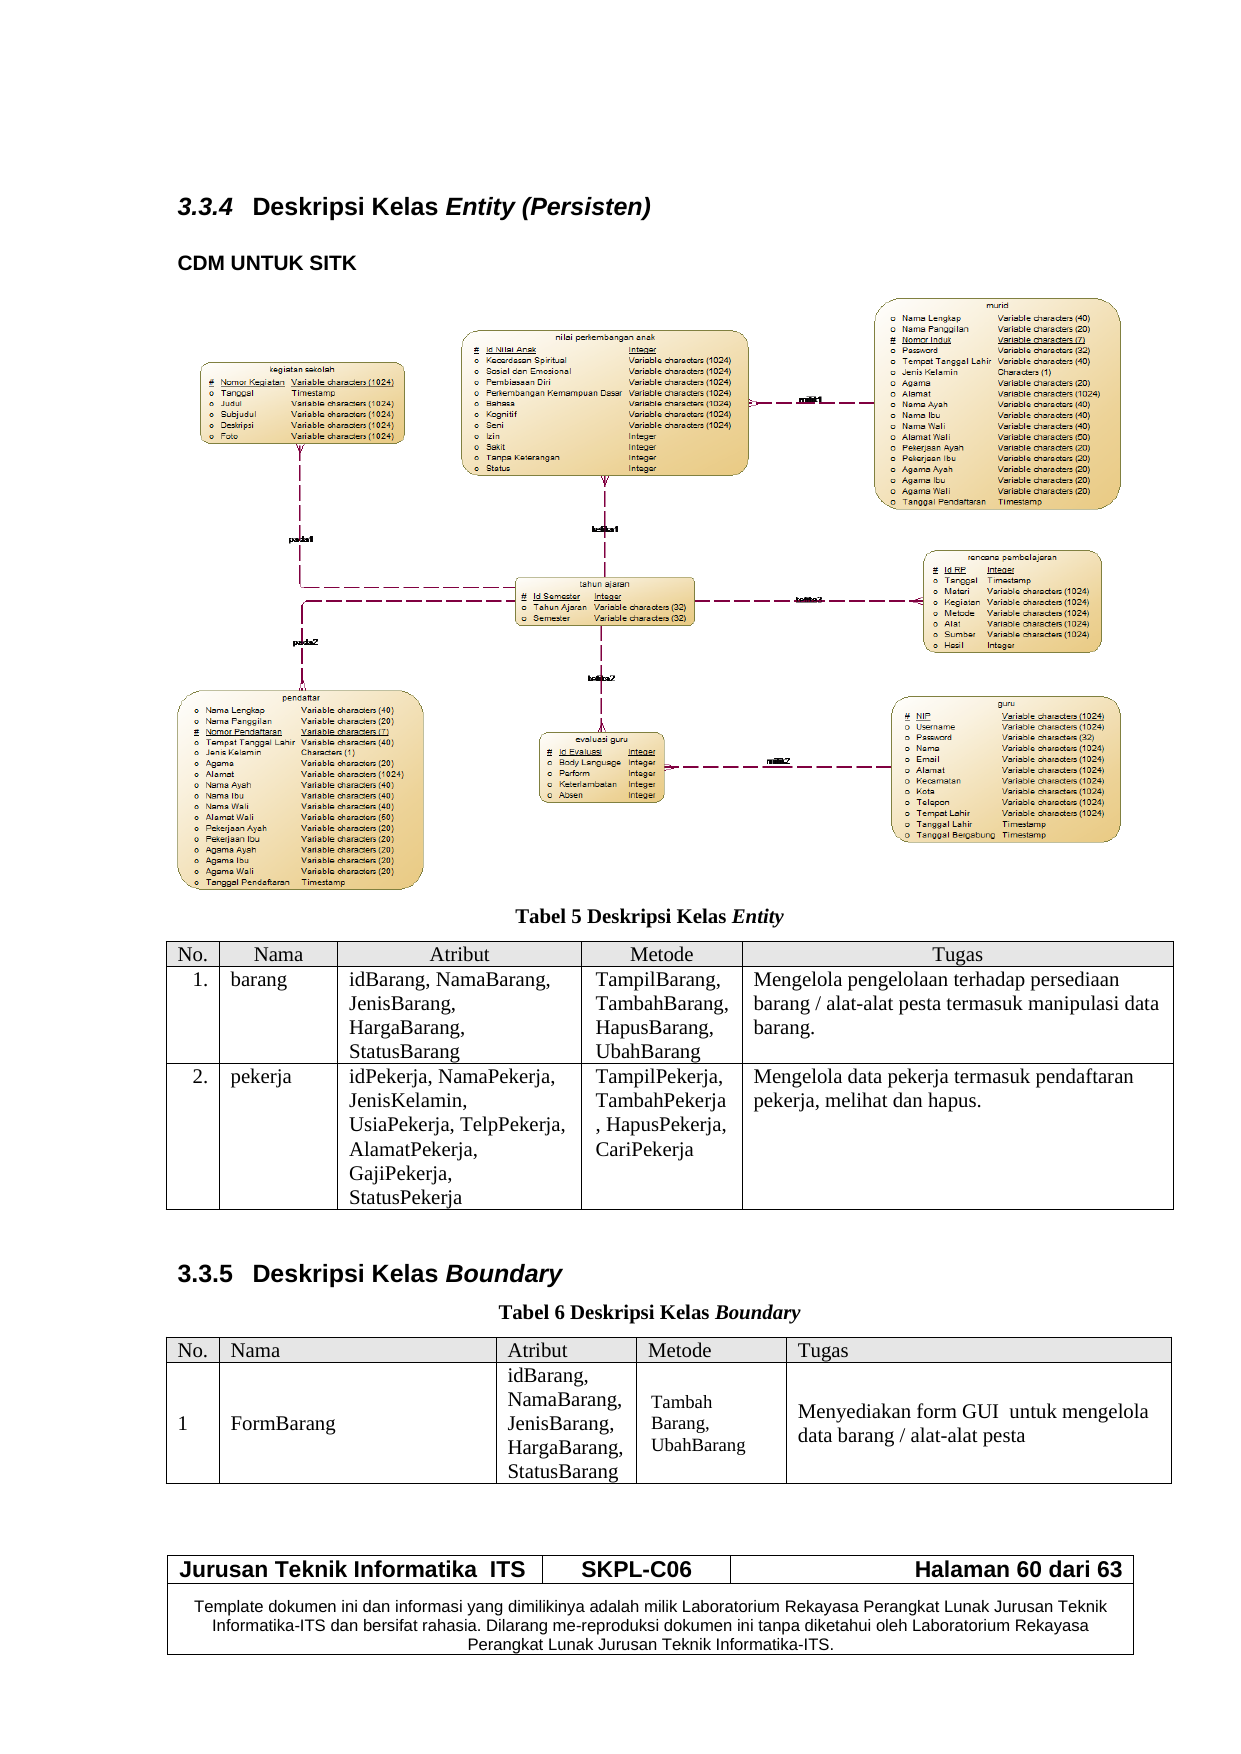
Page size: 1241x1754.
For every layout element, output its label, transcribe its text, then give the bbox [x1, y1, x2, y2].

subtitle Deskripsi Kelas Entity (Persisten) [177, 192, 1121, 221]
table_cell barang [220, 967, 337, 1063]
table_cell idPekerja, NamaPekerja, JenisKelamin, UsiaPekerja, TelpPekerja, AlamatPekerja, GajiPekerja, StatusPekerja [338, 1064, 581, 1209]
table_header Metode [582, 942, 742, 966]
text CDM UNTUK SITK [177, 251, 1121, 275]
table_cell Mengelola data pekerja termasuk pendaftaran pekerja, melihat dan hapus. [743, 1064, 1173, 1209]
picture [177, 298, 1122, 892]
table_cell Tambah Barang, UbahBarang [637, 1363, 786, 1483]
table_cell Mengelola pengelolaan terhadap persediaan barang / alat-alat pesta termasuk manipulasi data barang. [743, 967, 1173, 1063]
table_header No. [167, 942, 219, 966]
table_cell idBarang, NamaBarang, JenisBarang, HargaBarang, StatusBarang [338, 967, 581, 1063]
table_cell 2. [167, 1064, 219, 1209]
text Tabel 6 Deskripsi Kelas Boundary [177, 1300, 1121, 1324]
table_header Nama [220, 942, 337, 966]
table_cell pekerja [220, 1064, 337, 1209]
table_cell TampilBarang, TambahBarang, HapusBarang, UbahBarang [582, 967, 742, 1063]
table_cell idBarang, NamaBarang, JenisBarang, HargaBarang, StatusBarang [497, 1363, 636, 1483]
table_cell TampilPekerja, TambahPekerja, HapusPekerja, CariPekerja [582, 1064, 742, 1209]
table_header Metode [637, 1338, 786, 1362]
table_header Atribut [338, 942, 581, 966]
table_header No. [167, 1338, 219, 1362]
table_cell 1 [167, 1363, 219, 1483]
table_header Nama [220, 1338, 496, 1362]
table_header Tugas [743, 942, 1173, 966]
table_header Atribut [497, 1338, 636, 1362]
table_cell Menyediakan form GUI untuk mengelola data barang / alat-alat pesta [787, 1363, 1171, 1483]
table_cell FormBarang [220, 1363, 496, 1483]
subtitle Deskripsi Kelas Boundary [177, 1259, 1121, 1287]
table_cell 1. [167, 967, 219, 1063]
table_header Tugas [787, 1338, 1171, 1362]
text Tabel 5 Deskripsi Kelas Entity [177, 904, 1121, 928]
